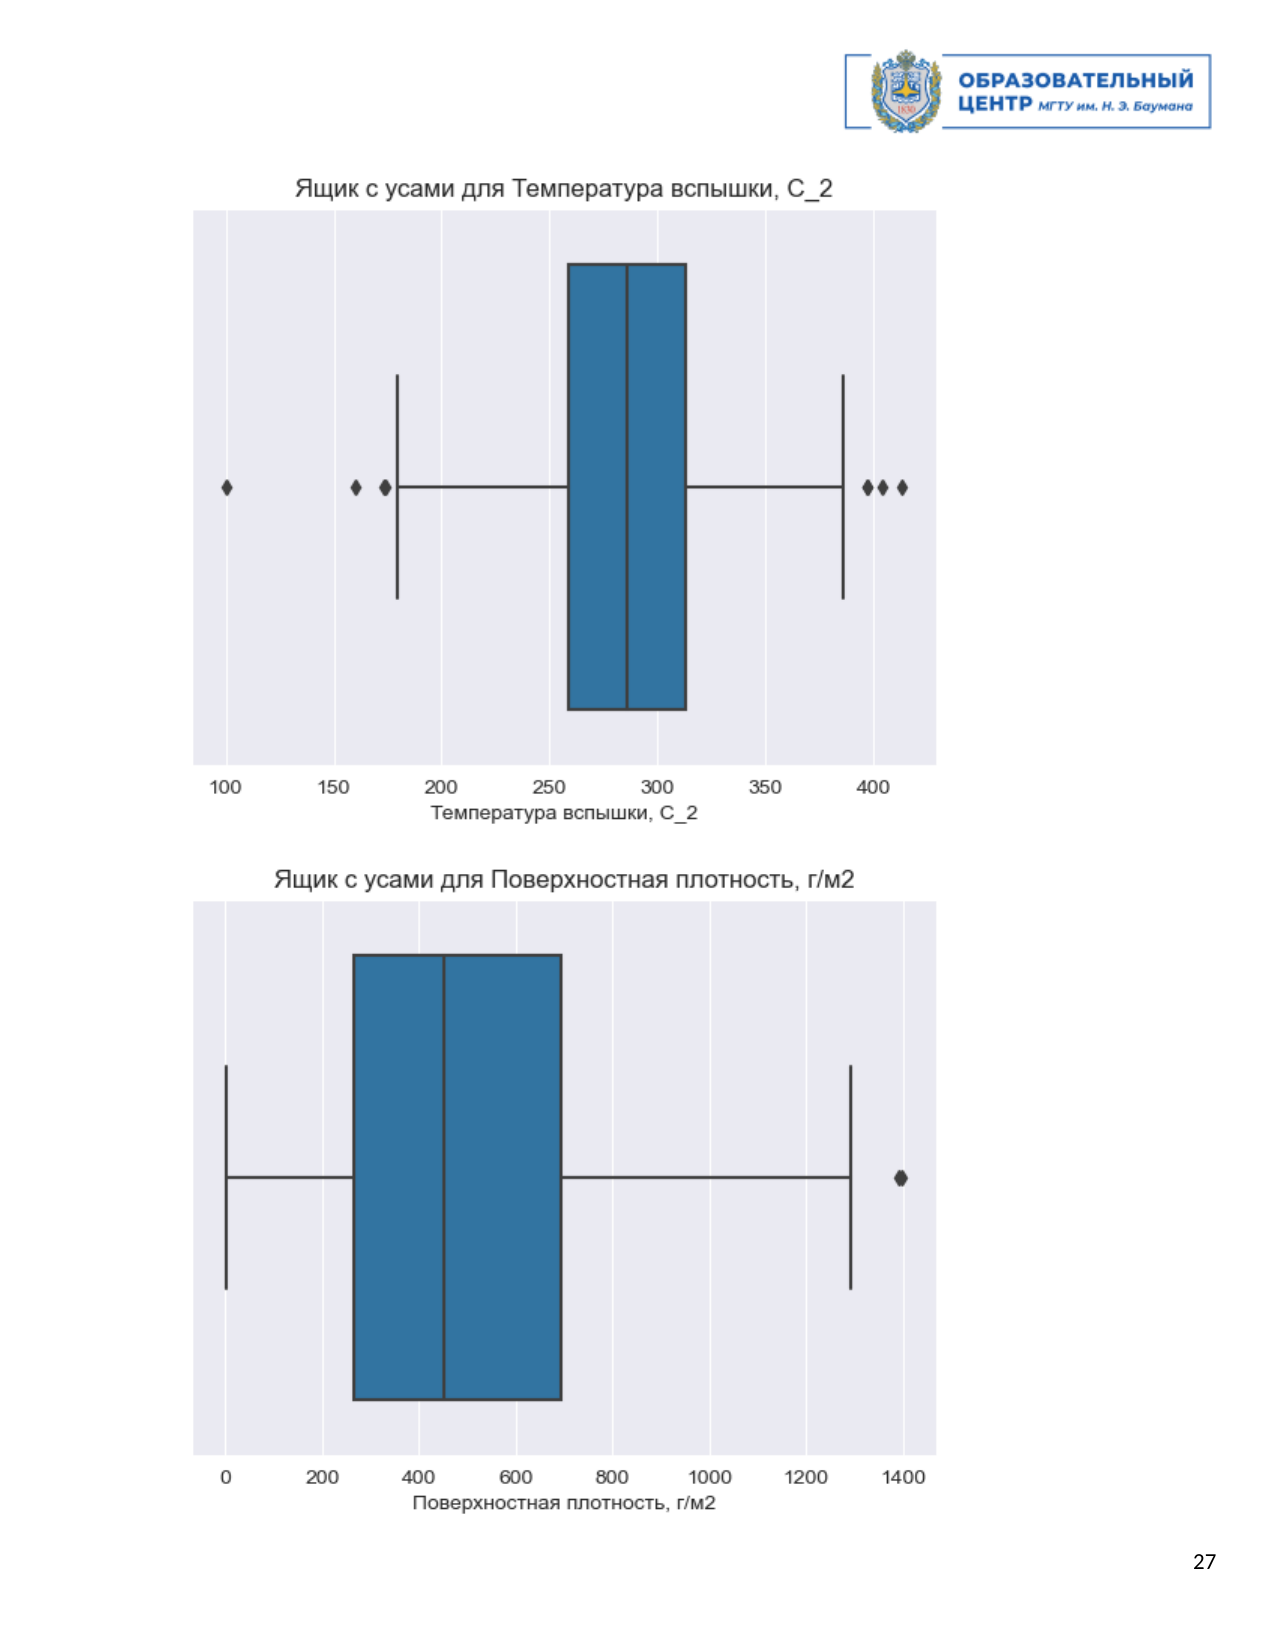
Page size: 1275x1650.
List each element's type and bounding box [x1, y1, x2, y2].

picture [814, 26, 1262, 149]
picture [177, 165, 949, 839]
picture [177, 855, 949, 1529]
